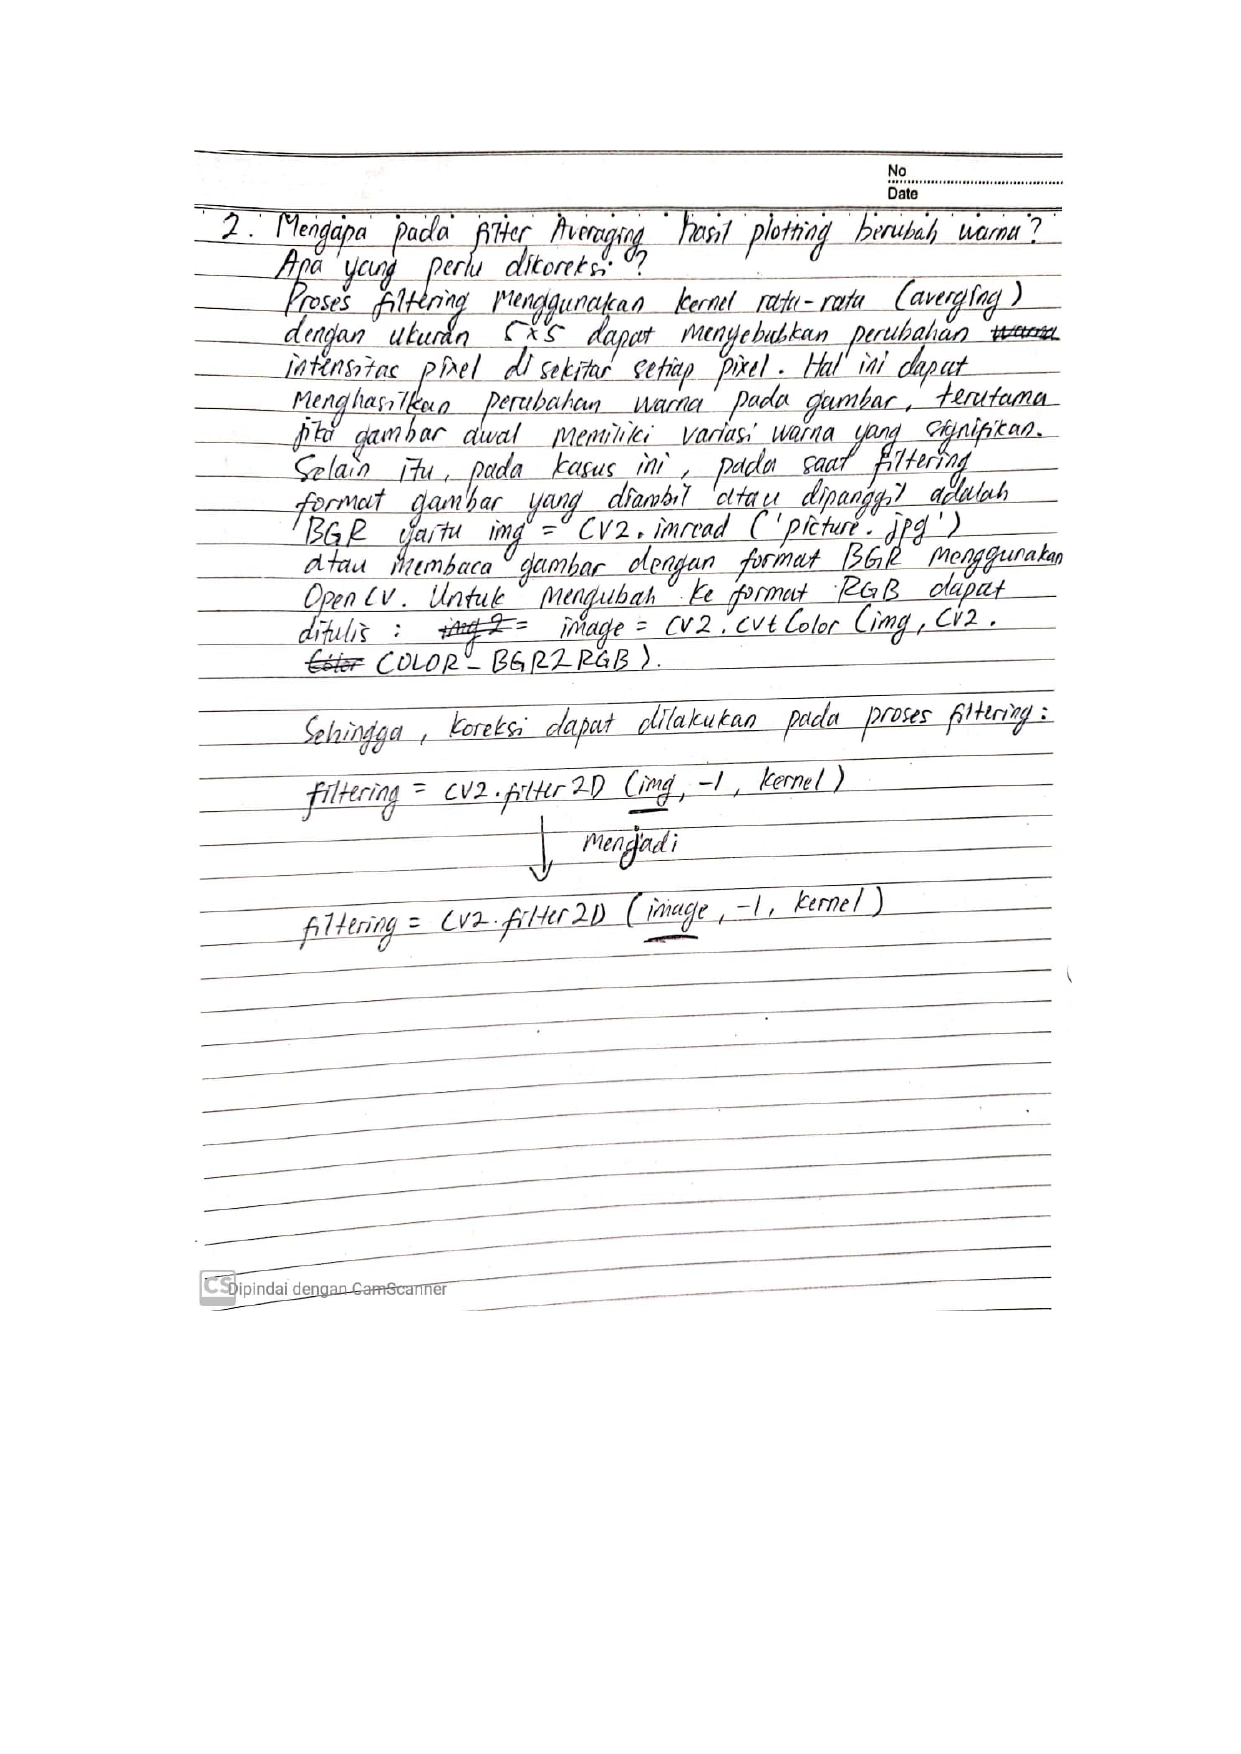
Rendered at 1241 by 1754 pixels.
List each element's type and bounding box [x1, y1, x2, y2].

picture [194, 150, 1072, 1311]
